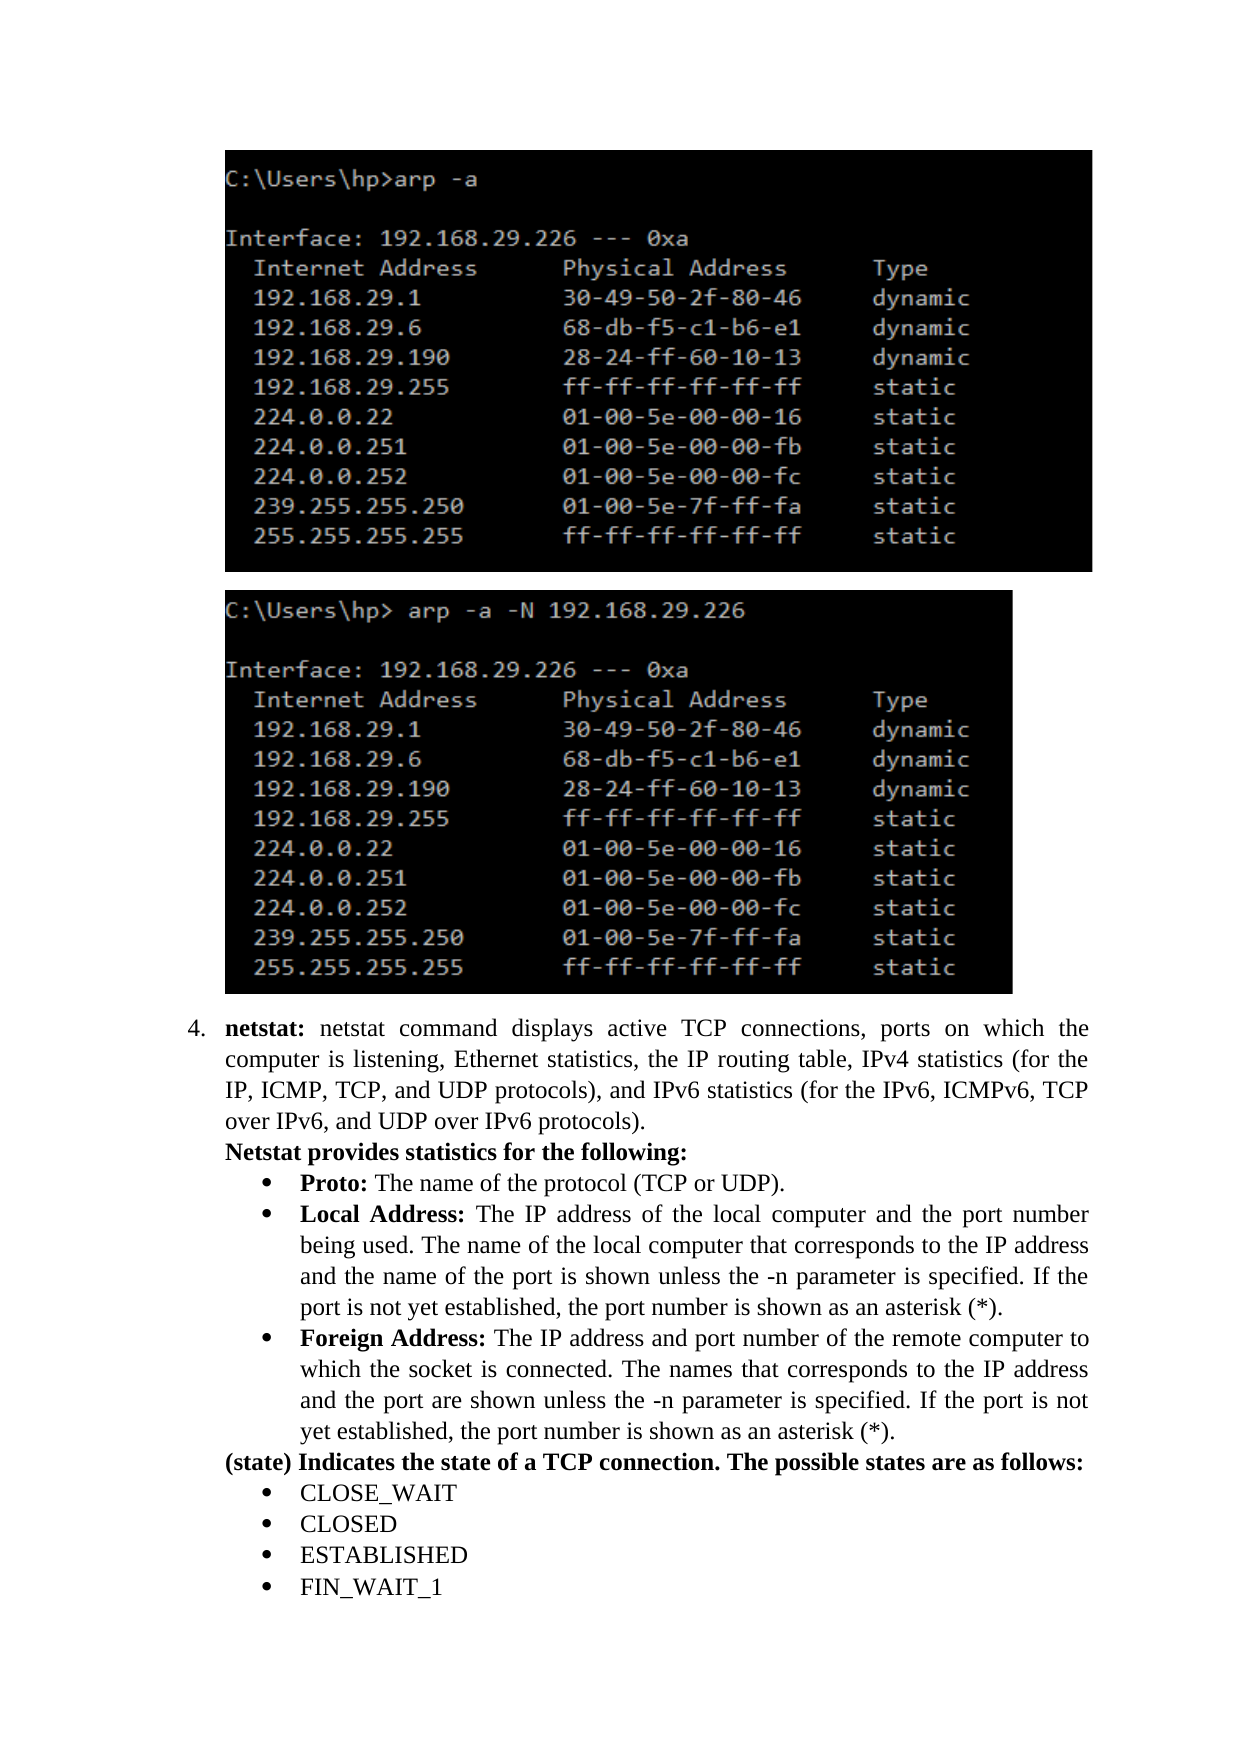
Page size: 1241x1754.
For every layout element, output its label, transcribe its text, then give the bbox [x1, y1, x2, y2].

list Proto: The name of the protocol (TCP or UDP). [262, 1168, 1090, 1197]
picture [225, 150, 1093, 572]
list (state) Indicates the state of a TCP connection. The possible states are as follows: [225, 1447, 1090, 1476]
list Local Address: The IP address of the local computer and the port number being used. The name of the local computer that corresponds to the IP address and the name of the port is shown unless the -n parameter is specified. If the port is not yet established, the port number is shown as an asterisk (*). [262, 1199, 1090, 1321]
list netstat: netstat command displays active TCP connections, ports on which the computer is listening, Ethernet statistics, the IP routing table, IPv4 statistics (for the IP, ICMP, TCP, and UDP protocols), and IPv6 statistics (for the IPv6, ICMPv6, TCP over IPv6, and UDP over IPv6 protocols). [187, 1013, 1090, 1135]
list FIN_WAIT_1 [262, 1572, 1090, 1600]
list Netstat provides statistics for the following: [225, 1137, 1090, 1166]
list CLOSE_WAIT [262, 1478, 1090, 1507]
list CLOSED [262, 1509, 1090, 1538]
list ESTABLISHED [262, 1541, 1090, 1569]
picture [225, 590, 1013, 994]
list Foreign Address: The IP address and port number of the remote computer to which the socket is connected. The names that corresponds to the IP address and the port are shown unless the -n parameter is specified. If the port is not yet established, the port number is shown as an asterisk (*). [262, 1323, 1090, 1445]
